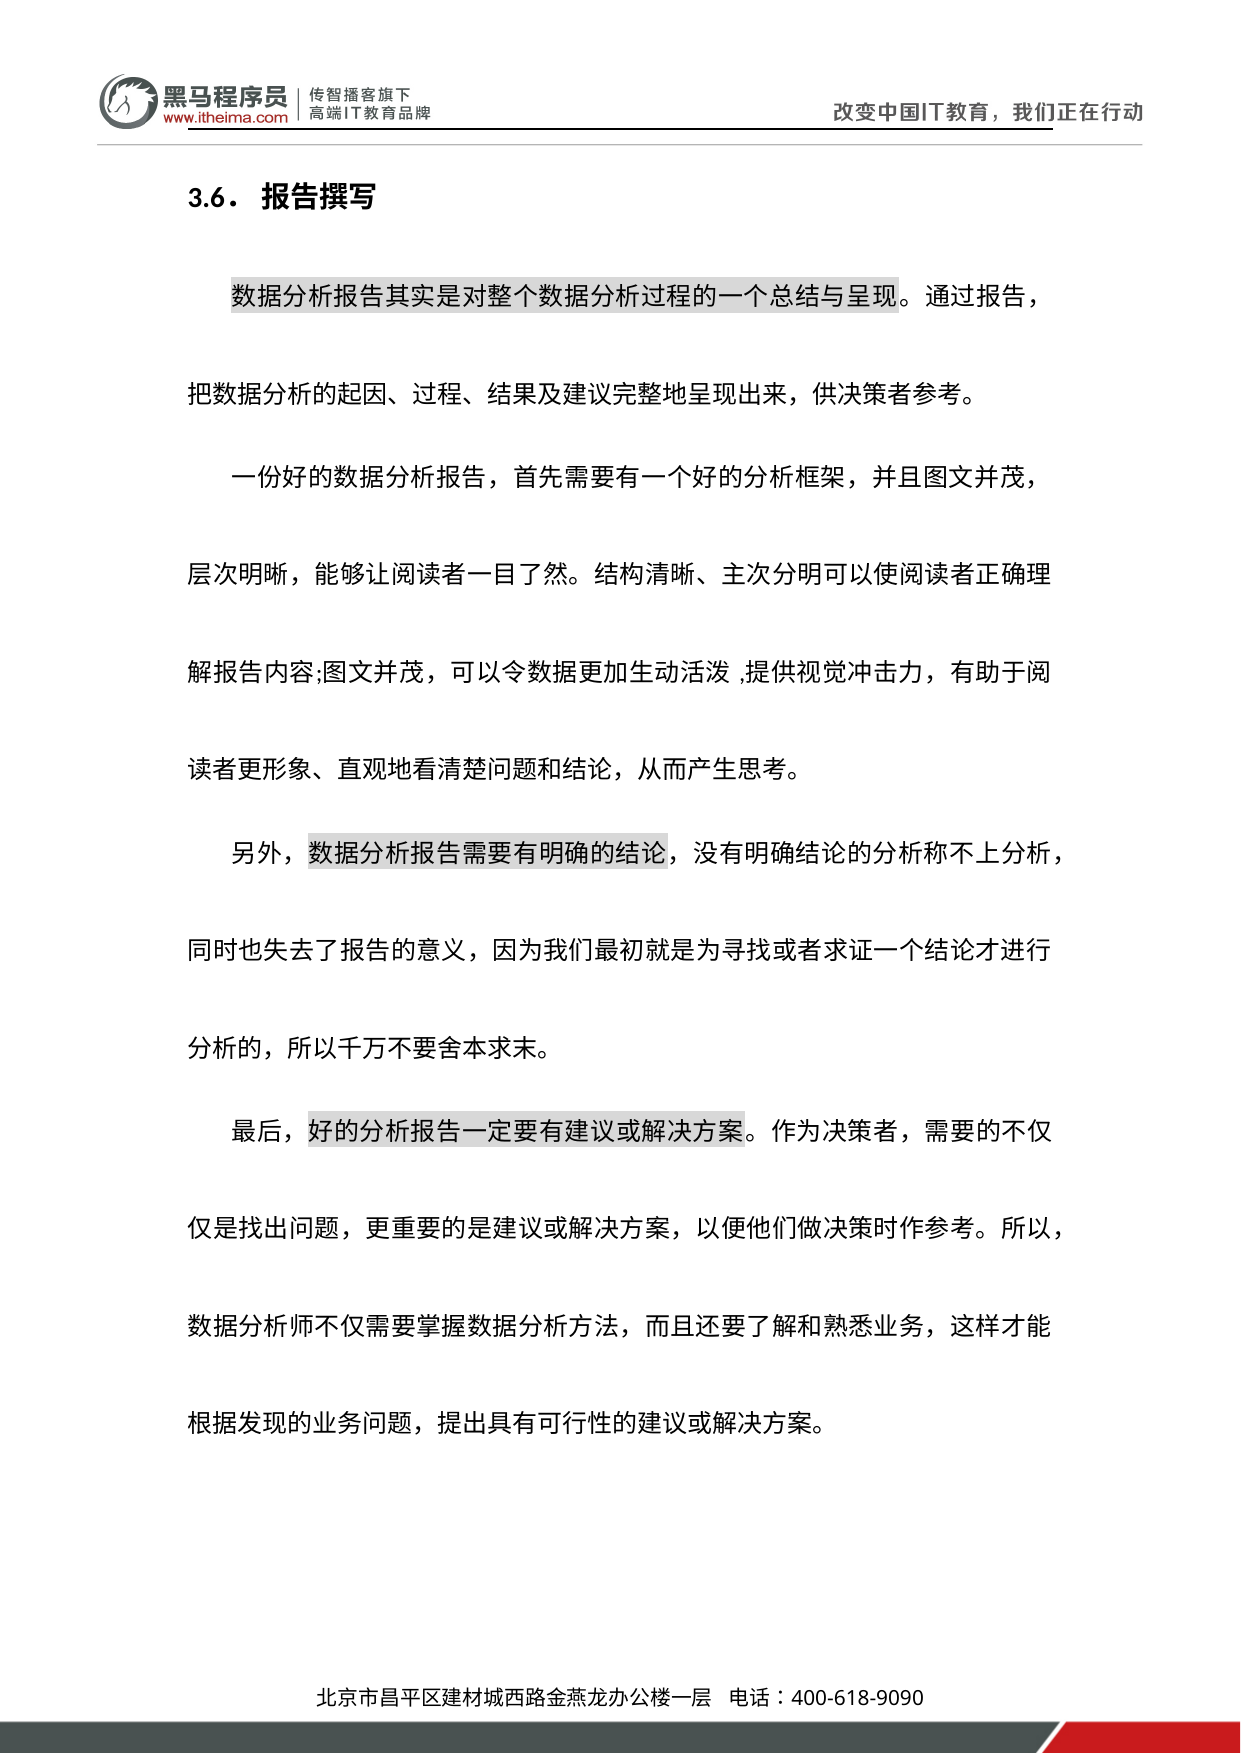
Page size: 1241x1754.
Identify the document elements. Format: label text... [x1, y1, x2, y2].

text 最后，好的分析报告一定要有建议或解决方案。作为决策者，需要的不仅仅是找出问题，更重要的是建议或解决方案，以便他们做决策时作参考。所以，数据分析师不仅需要掌握数据分析方法，而且还要了解和熟悉业务，这样才能根据发现的业务问题，提出具有可行性的建议或解决方案。 [187, 1097, 1053, 1454]
subtitle 报告撰写 [187, 162, 1053, 227]
text 数据分析报告其实是对整个数据分析过程的一个总结与呈现。通过报告，把数据分析的起因、过程、结果及建议完整地呈现出来，供决策者参考。 [187, 262, 1053, 425]
text 一份好的数据分析报告，首先需要有一个好的分析框架，并且图文并茂，层次明晰，能够让阅读者一目了然。结构清晰、主次分明可以使阅读者正确理解报告内容;图文并茂，可以令数据更加生动活泼 ,提供视觉冲击力，有助于阅读者更形象、直观地看清楚问题和结论，从而产生思考。 [187, 443, 1053, 801]
picture [0, 1662, 1241, 1753]
text 另外，数据分析报告需要有明确的结论，没有明确结论的分析称不上分析，同时也失去了报告的意义，因为我们最初就是为寻找或者求证一个结论才进行分析的，所以千万不要舍本求末。 [187, 819, 1053, 1079]
picture [0, 3, 1241, 153]
